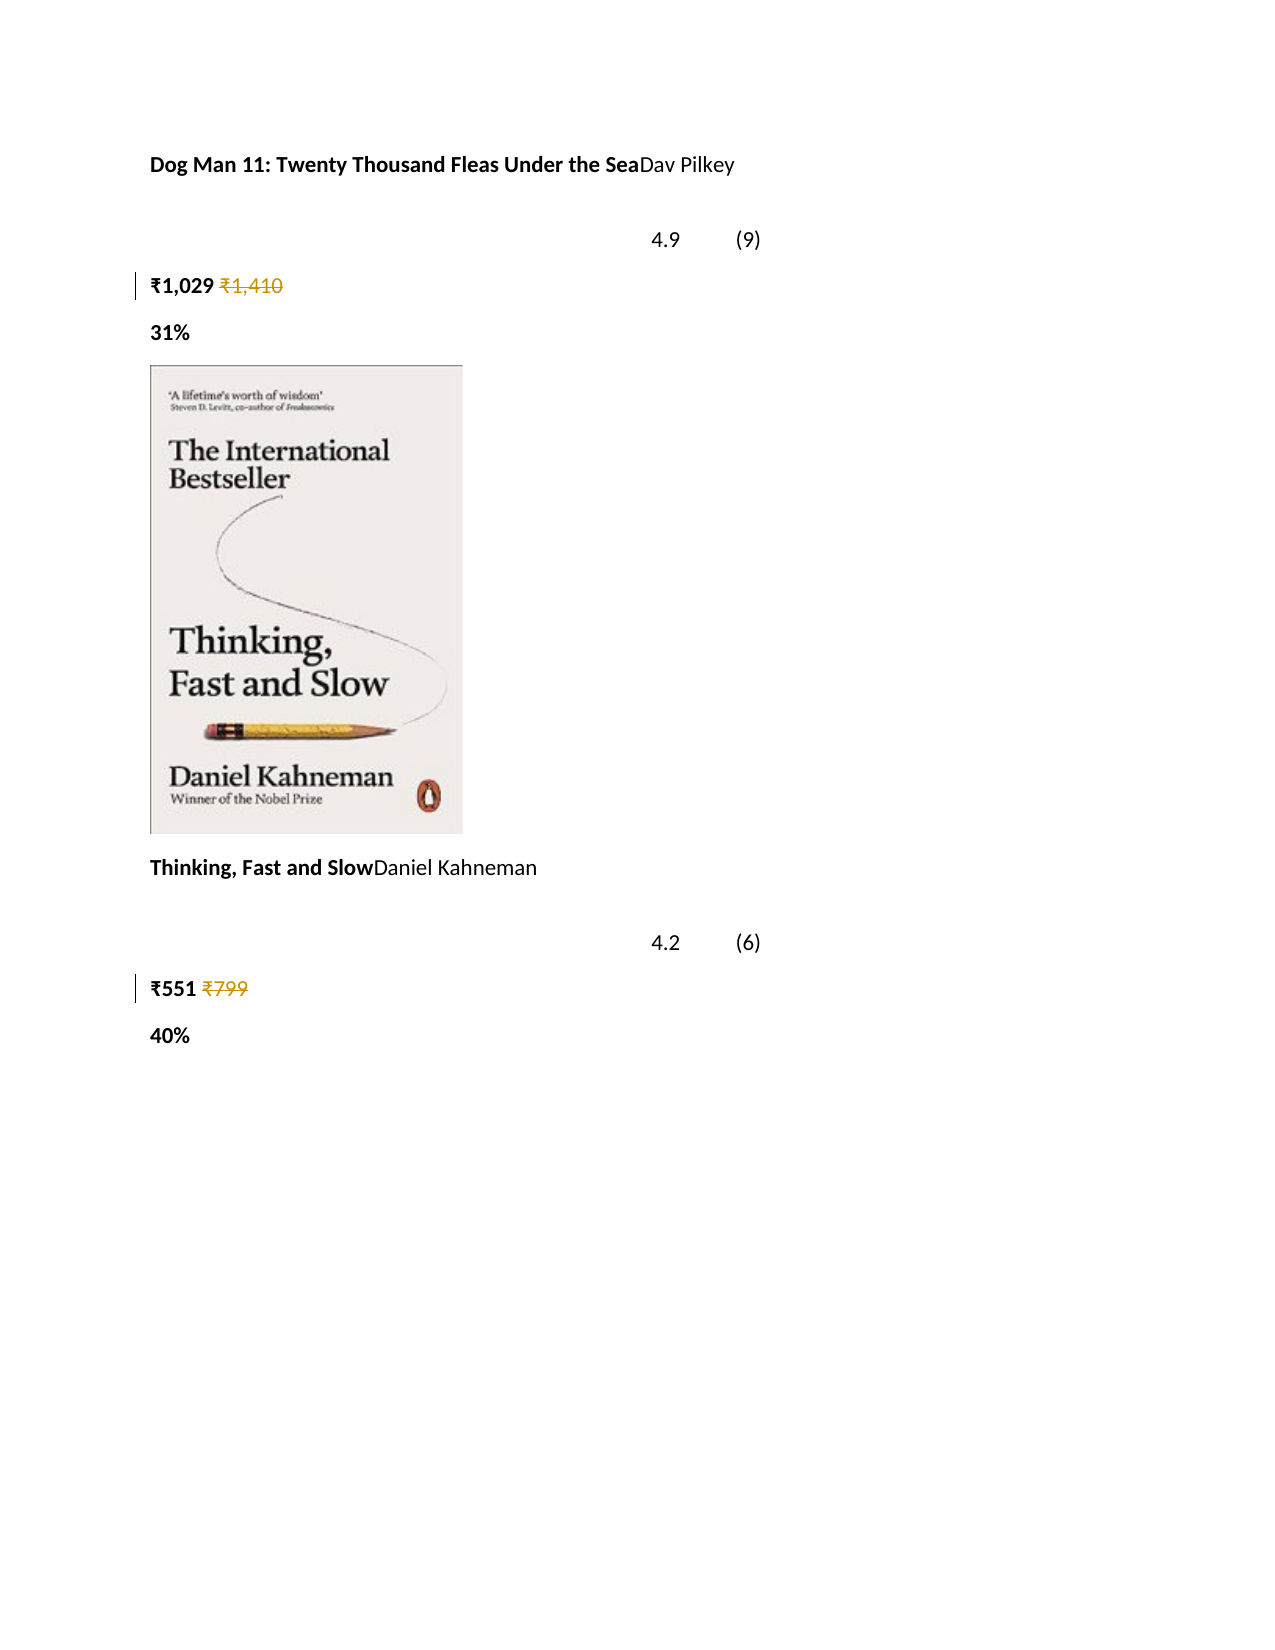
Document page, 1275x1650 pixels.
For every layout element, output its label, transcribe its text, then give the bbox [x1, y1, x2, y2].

text ₹551 [150, 974, 1125, 1002]
text Dog Man 11: Twenty Thousand Fleas Under the SeaDav Pilkey [150, 150, 1125, 178]
text Thinking, Fast and SlowDaniel Kahneman [150, 853, 1125, 881]
text 4.9 (9) [150, 197, 1125, 253]
text 4.2 (6) [150, 900, 1125, 956]
picture [150, 365, 463, 834]
text 40% [150, 1021, 1125, 1049]
text ₹1,029 [150, 272, 1125, 299]
text 31% [150, 318, 1125, 346]
